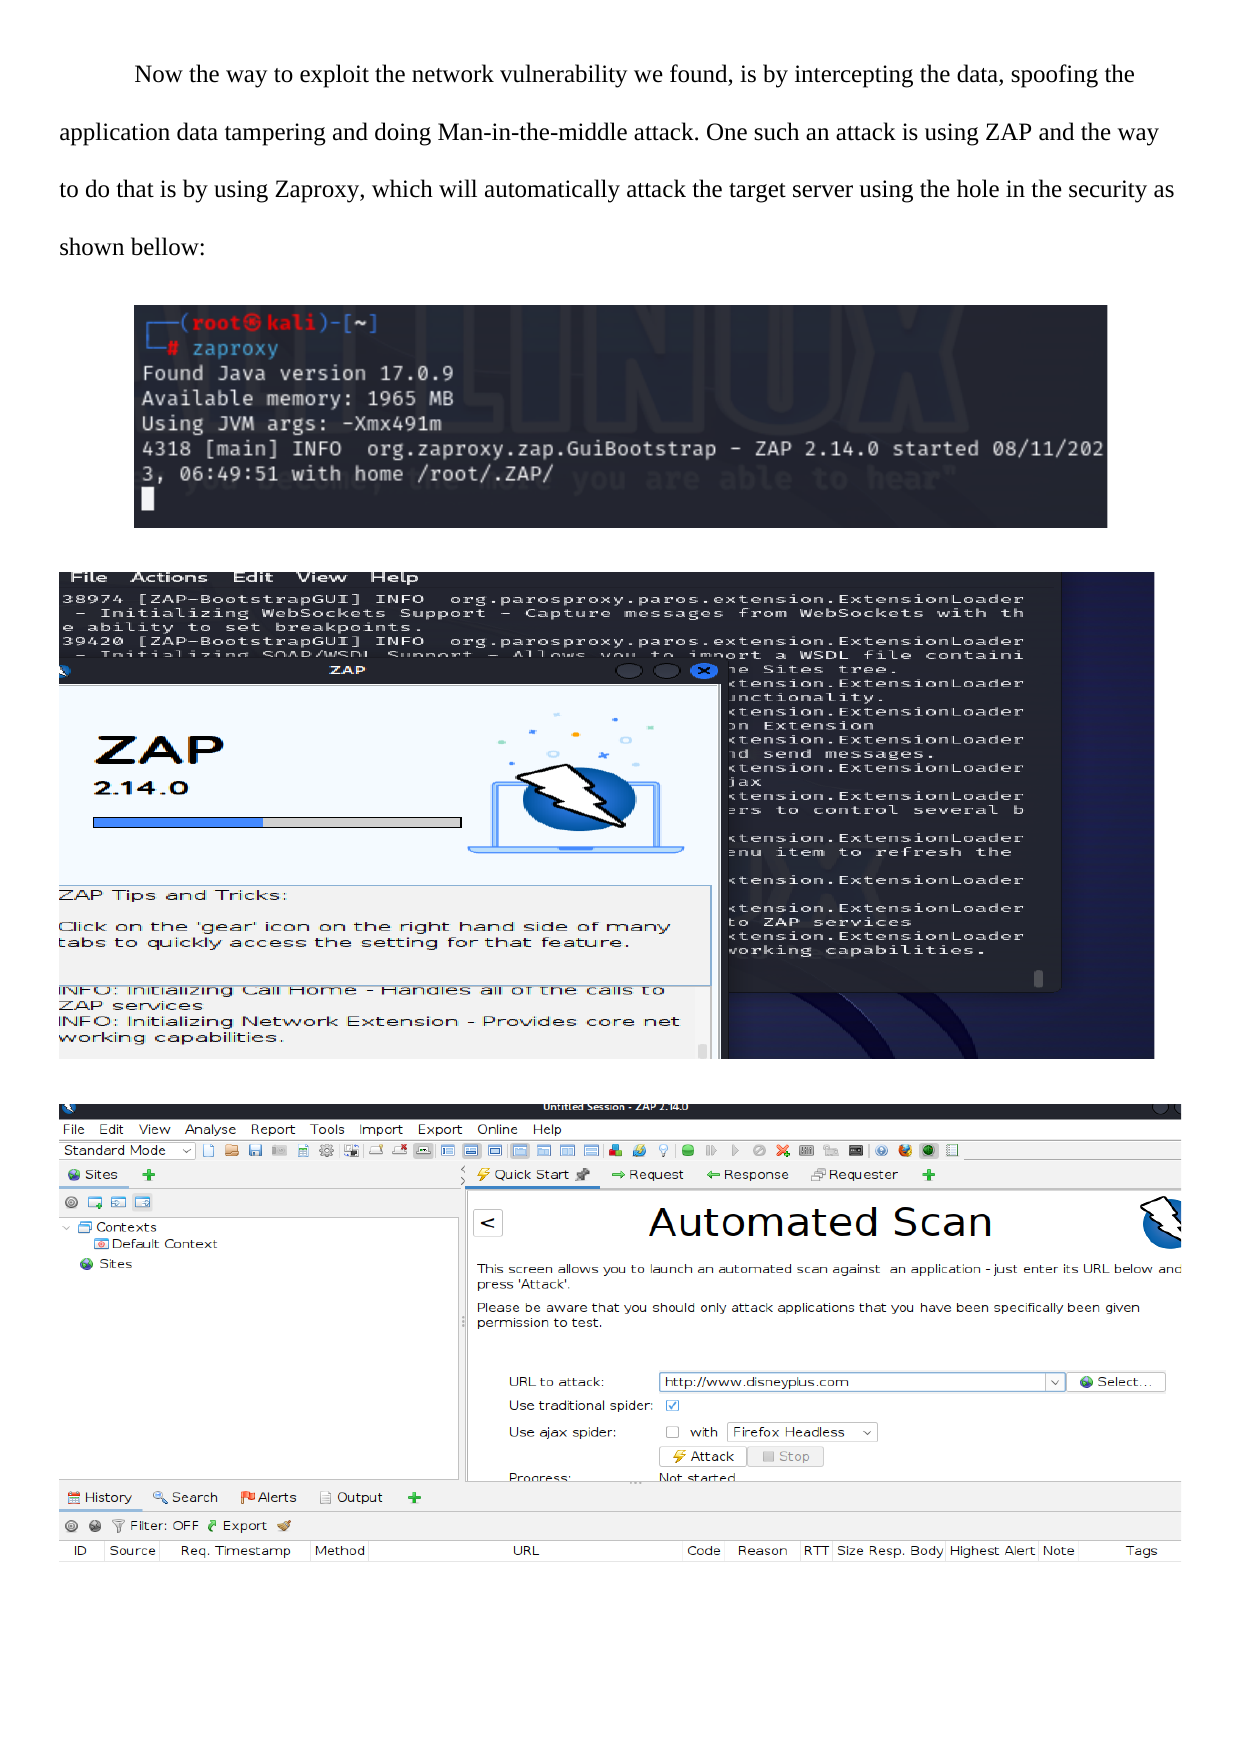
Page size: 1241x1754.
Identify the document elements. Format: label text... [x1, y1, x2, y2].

text Now the way to exploit the network vulnerability we found, is by intercepting the data, spoofing the application data tampering and doing Man-in-the-middle attack. One such an attack is using ZAP and the way to do that is by using Zaproxy, which will automatically attack the target server using the hole in the security as shown bellow: [59, 59, 1181, 260]
picture [59, 572, 1155, 1059]
picture [134, 305, 1108, 528]
picture [59, 1104, 1182, 1692]
